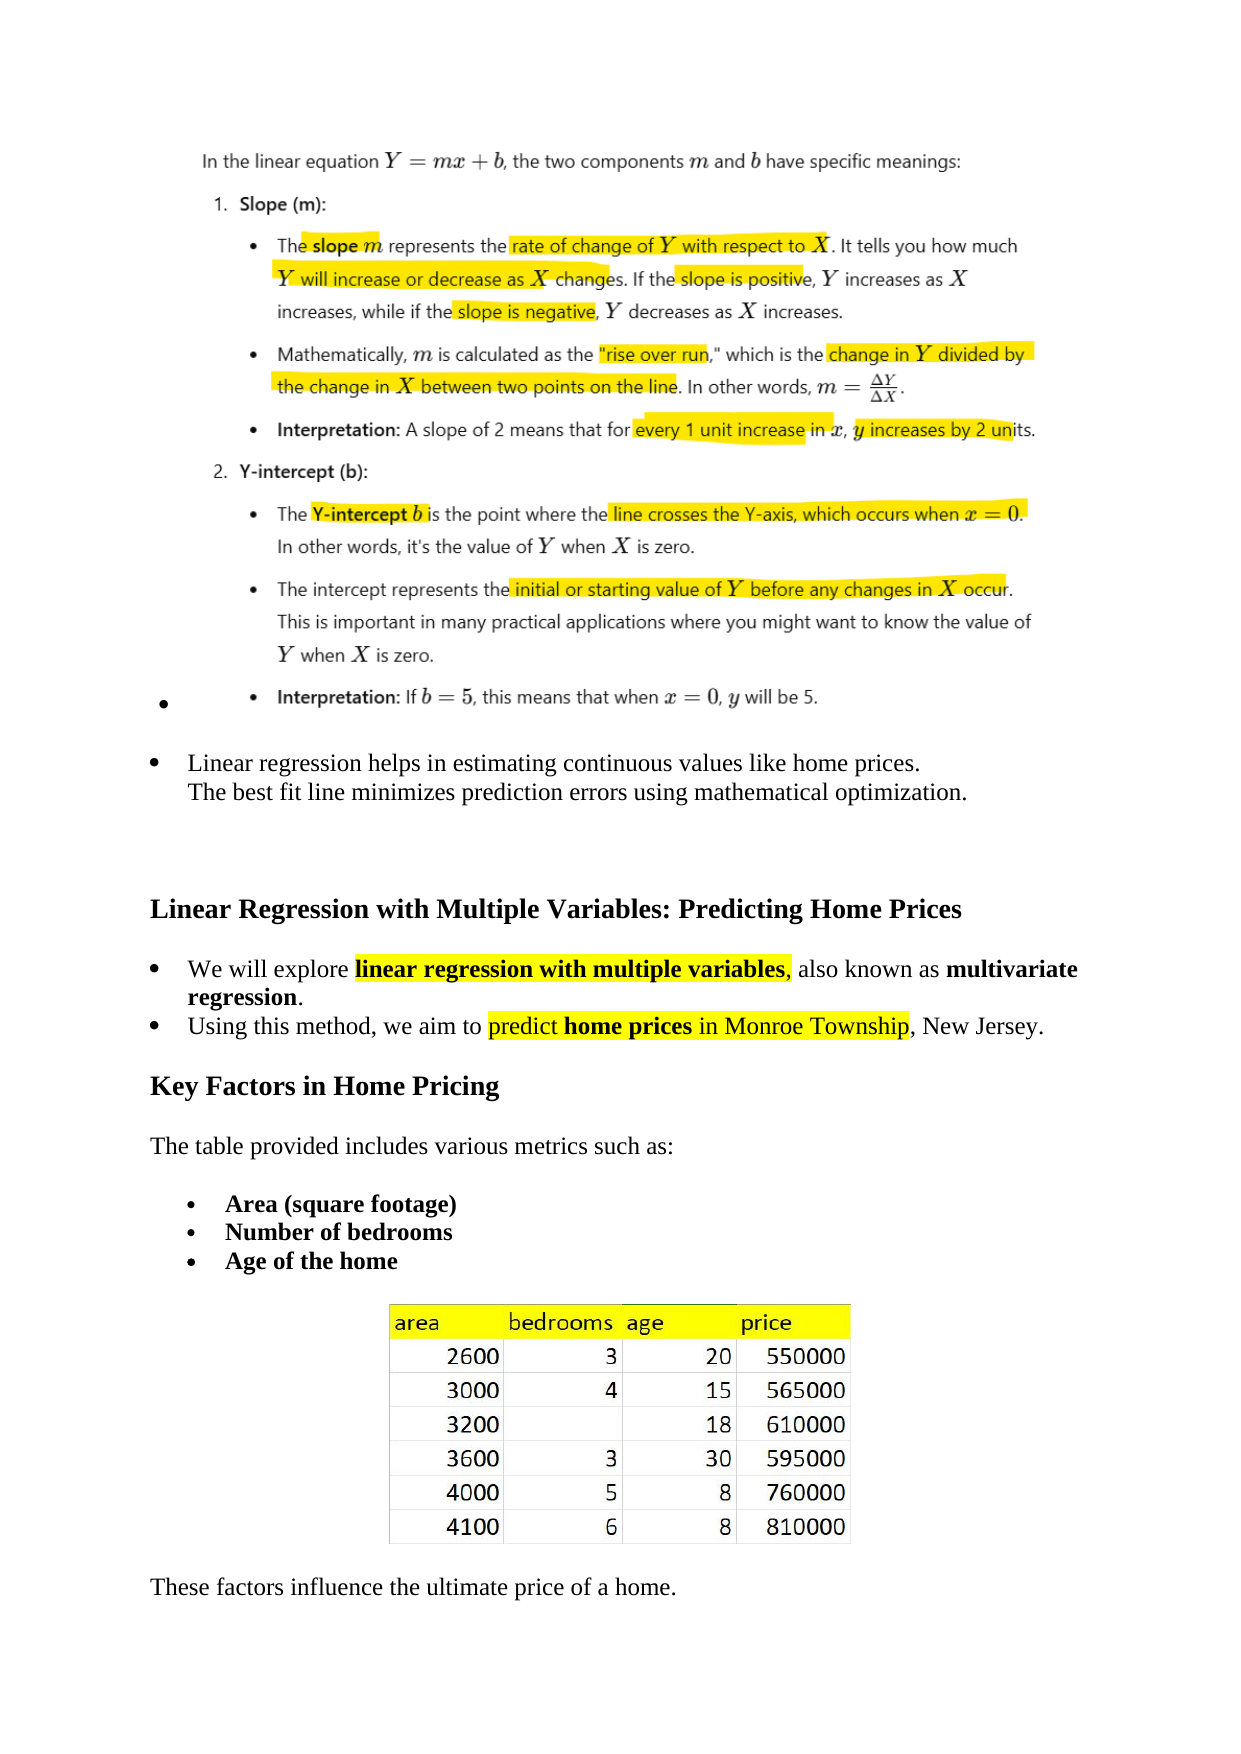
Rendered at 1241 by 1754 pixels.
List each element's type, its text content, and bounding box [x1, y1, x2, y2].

list Using this method, we aim to predict home prices in Monroe Township, New Jersey. [150, 1011, 488, 1040]
list We will explore linear regression with multiple variables, also known as multivariate regression. [150, 954, 1090, 1011]
list The best fit line minimizes prediction errors using mathematical optimization. [187, 777, 1090, 806]
list Linear regression helps in estimating continuous values like home prices. [150, 748, 1090, 777]
text The table provided includes various metrics such as: [150, 1131, 1090, 1159]
text These factors influence the ultimate price of a home. [150, 1572, 1090, 1601]
list Age of the home [187, 1246, 1090, 1275]
text Key Factors in Home Pricing [150, 1069, 1090, 1102]
list Using this method, we aim to predict home prices in Monroe Township, New Jersey. [909, 1011, 1090, 1040]
picture [389, 1304, 851, 1544]
list Area (square footage) [187, 1189, 1090, 1217]
list Number of bedrooms [187, 1217, 1090, 1246]
picture [196, 150, 1082, 714]
text Linear Regression with Multiple Variables: Predicting Home Prices [150, 892, 1090, 924]
